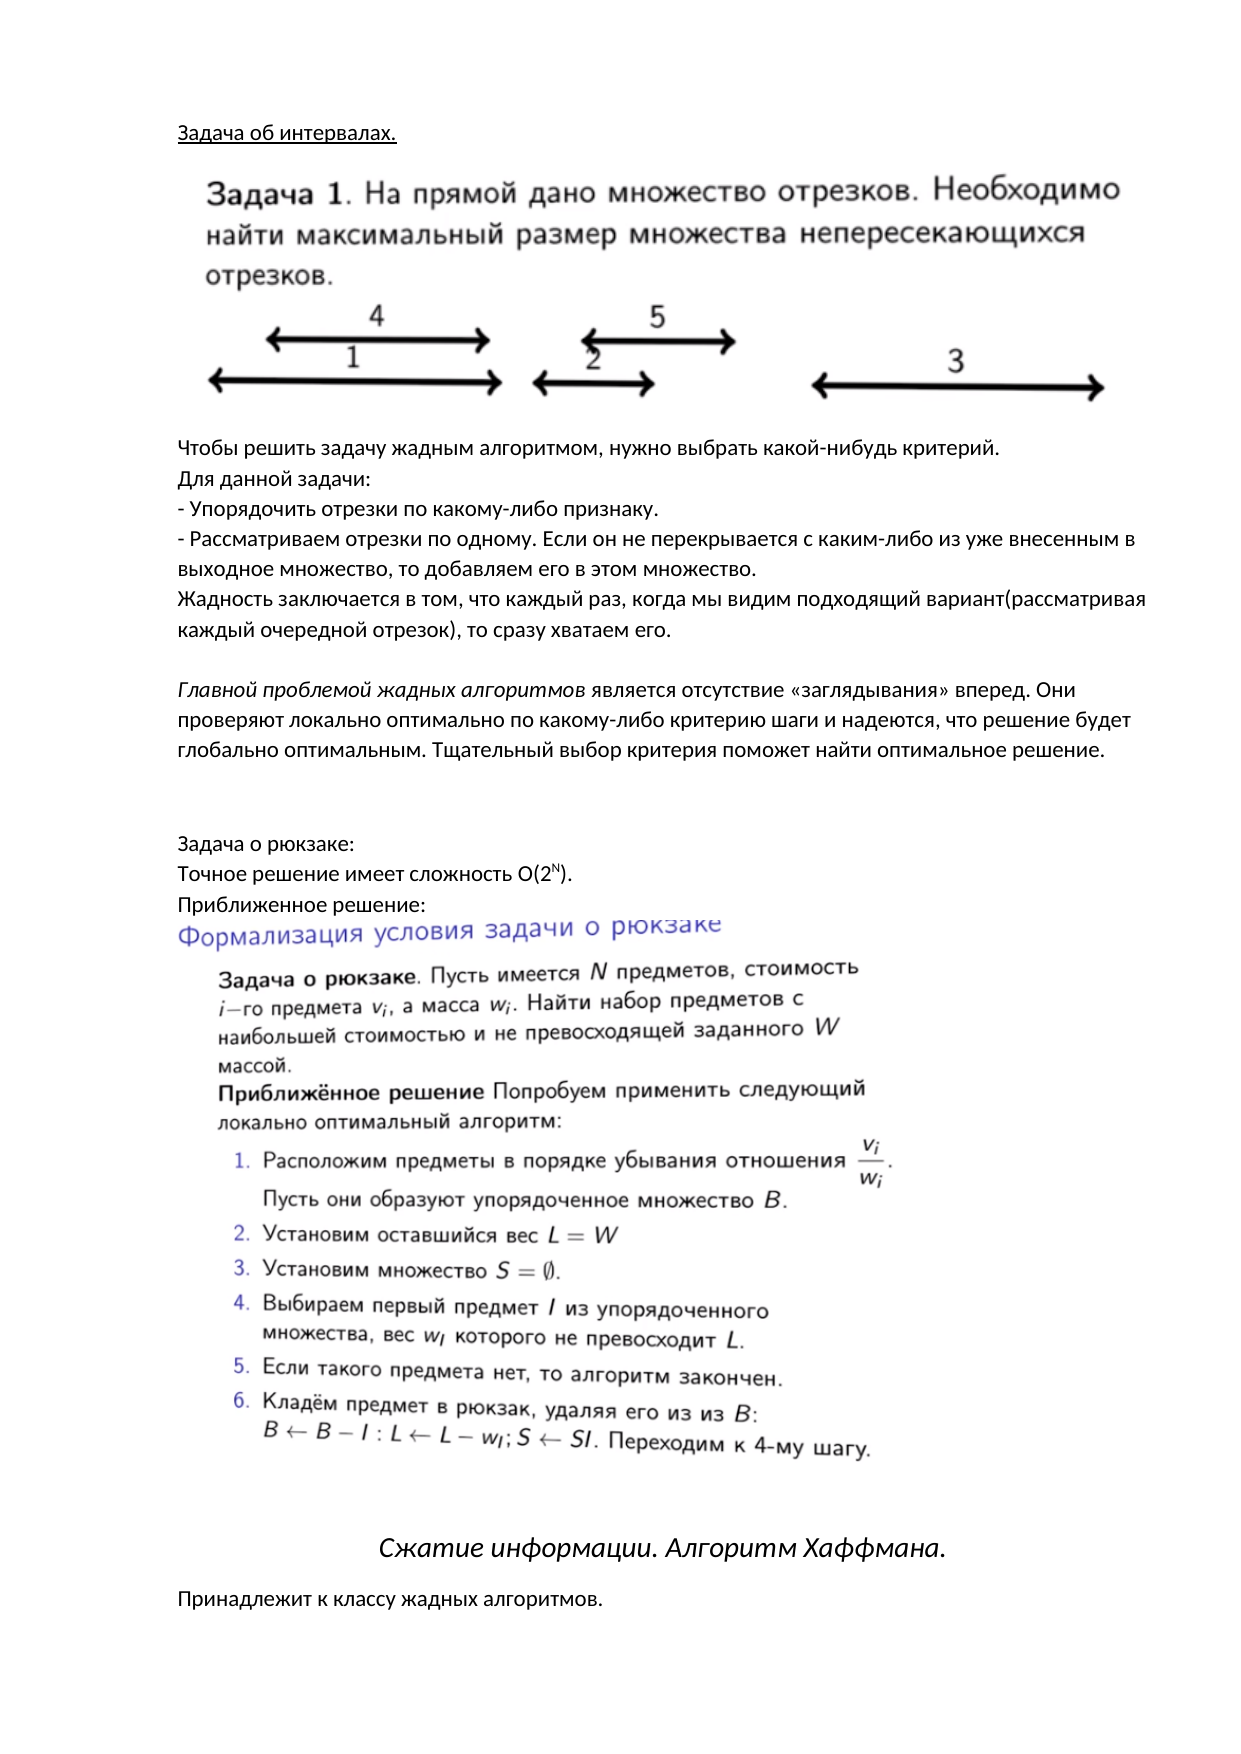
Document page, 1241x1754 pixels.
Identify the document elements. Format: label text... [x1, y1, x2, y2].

picture [177, 920, 906, 1464]
text Чтобы решить задачу жадным алгоритмом, нужно выбрать какой-нибудь критерий. Для данной задачи: - Упорядочить отрезки по какому-либо признаку. - Рассматриваем отрезки по одному. Если он не перекрывается с каким-либо из уже внесенным в выходное множество, то добавляем его в этом множество. Жадность заключается в том, что каждый раз, когда мы видим подходящий вариант(рассматривая каждый очередной отрезок), то сразу хватаем его. Главной проблемой жадных алгоритмов является отсутствие «заглядывания» вперед. Они проверяют локально оптимально по какому-либо критерию шаги и надеются, что решение будет глобально оптимальным. Тщательный выбор критерия поможет найти оптимальное решение. [177, 433, 1152, 763]
text Принадлежит к классу жадных алгоритмов. [177, 1584, 1152, 1612]
text Задача об интервалах. [177, 118, 1152, 146]
text Сжатие информации. Алгоритм Хаффмана. [177, 1529, 1152, 1565]
picture [177, 165, 1152, 415]
